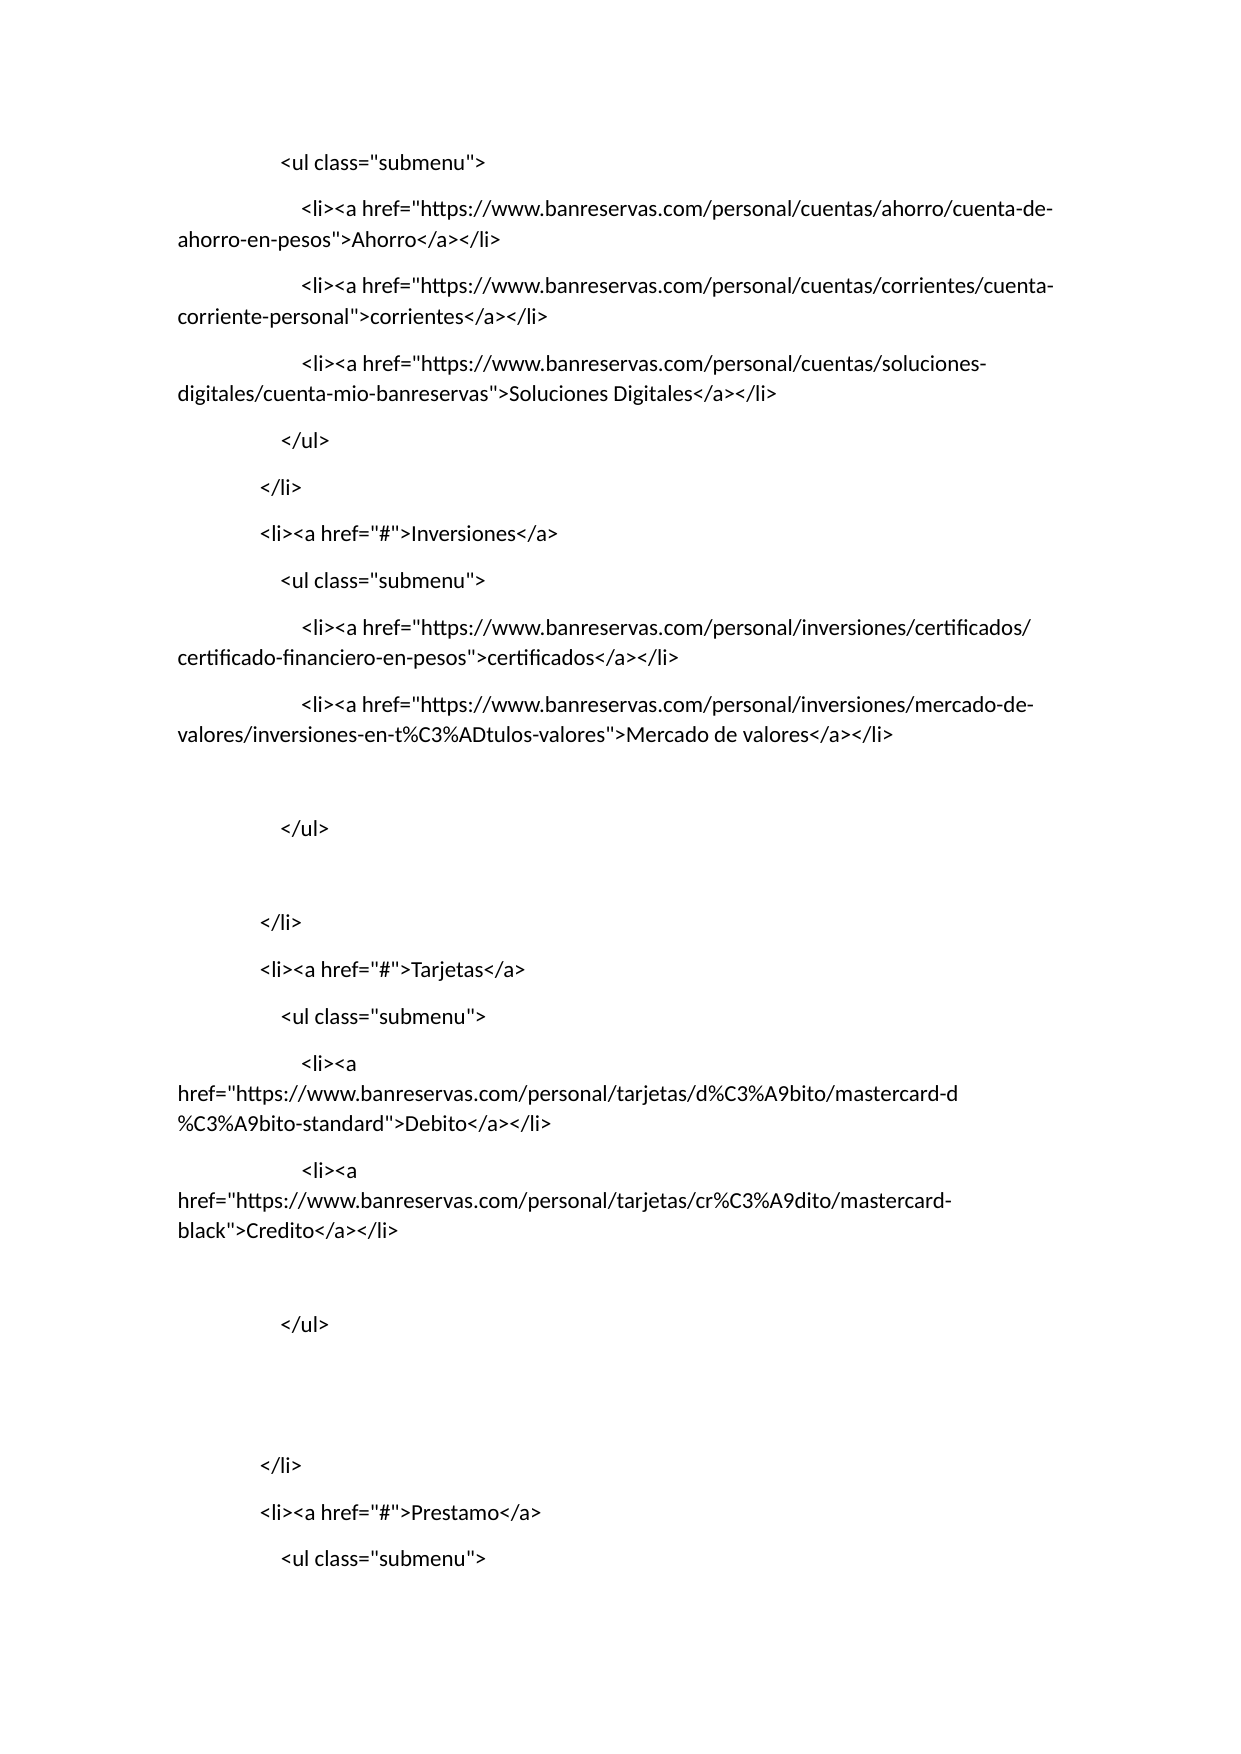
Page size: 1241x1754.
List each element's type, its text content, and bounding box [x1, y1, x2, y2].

text <li><a href="https://www.banreservas.com/personal/tarjetas/d%C3%A9bito/mastercard-d%C3%A9bito-standard">Debito</a></li> [177, 1049, 1063, 1137]
text </li> [177, 908, 1063, 936]
text <ul class="submenu"> [177, 1002, 1063, 1030]
text </ul> [177, 1310, 1063, 1338]
text <li><a href="https://www.banreservas.com/personal/inversiones/certificados/certificado-financiero-en-pesos">certificados</a></li> [177, 613, 1063, 671]
text <ul class="submenu"> [177, 1544, 1063, 1572]
text </li> [177, 473, 1063, 501]
text </li> [177, 1451, 1063, 1479]
text <li><a href="#">Prestamo</a> [177, 1498, 1063, 1526]
text <li><a href="https://www.banreservas.com/personal/cuentas/ahorro/cuenta-de-ahorro-en-pesos">Ahorro</a></li> [177, 194, 1063, 253]
text <li><a href="https://www.banreservas.com/personal/tarjetas/cr%C3%A9dito/mastercard-black">Credito</a></li> [177, 1156, 1063, 1244]
text <li><a href="#">Tarjetas</a> [177, 955, 1063, 983]
text <li><a href="https://www.banreservas.com/personal/cuentas/soluciones-digitales/cuenta-mio-banreservas">Soluciones Digitales</a></li> [177, 349, 1063, 407]
text <ul class="submenu"> [177, 566, 1063, 594]
text </ul> [177, 426, 1063, 454]
text <li><a href="https://www.banreservas.com/personal/cuentas/corrientes/cuenta-corriente-personal">corrientes</a></li> [177, 272, 1063, 330]
text <ul class="submenu"> [177, 148, 1063, 176]
text <li><a href="#">Inversiones</a> [177, 519, 1063, 547]
text <li><a href="https://www.banreservas.com/personal/inversiones/mercado-de-valores/inversiones-en-t%C3%ADtulos-valores">Mercado de valores</a></li> [177, 690, 1063, 748]
text </ul> [177, 814, 1063, 842]
